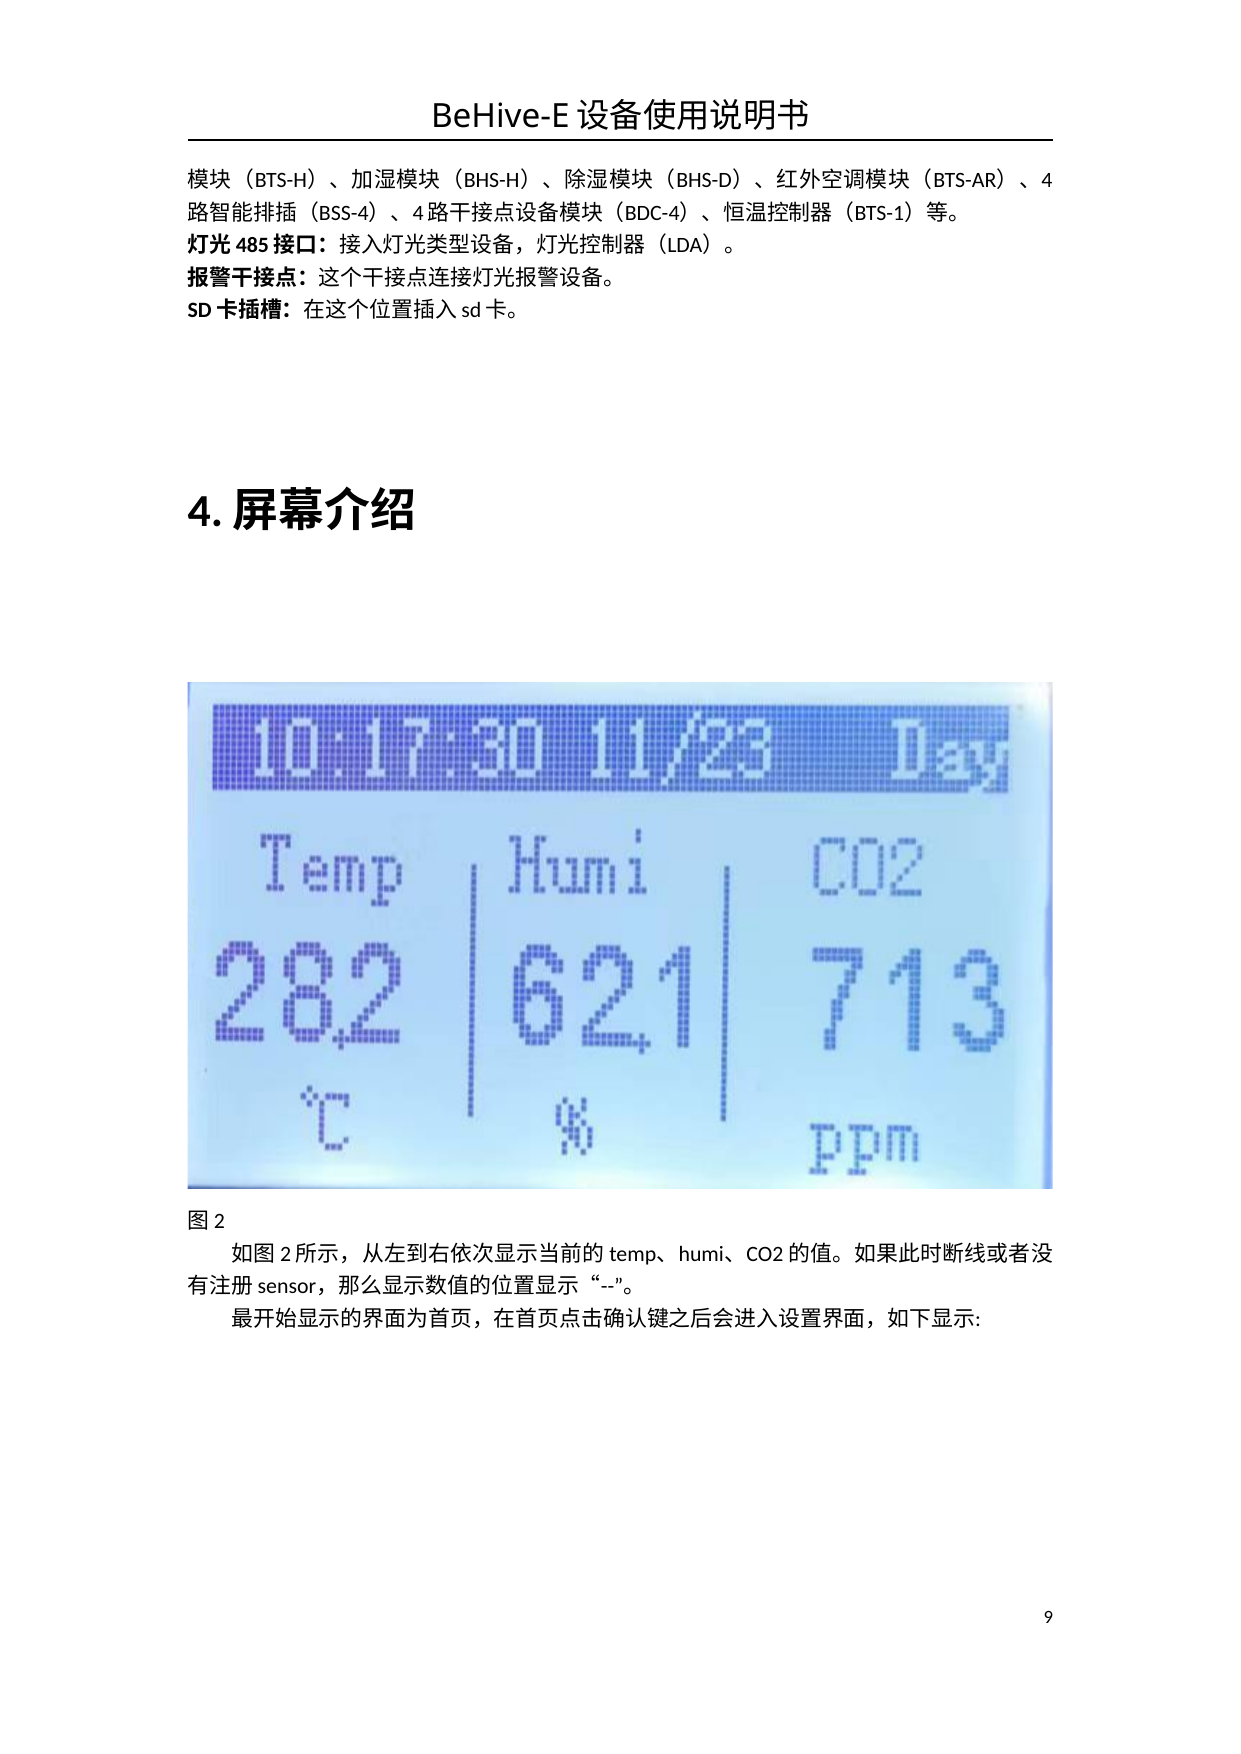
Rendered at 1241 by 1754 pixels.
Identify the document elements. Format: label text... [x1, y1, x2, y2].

picture [187, 682, 1053, 1189]
text 如图2所示，从左到右依次显示当前的temp、humi、CO2的值。如果此时断线或者没有注册sensor，那么显示数值的位置显示“--”。 [187, 1235, 1053, 1300]
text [187, 162, 1053, 227]
text 图2 [187, 1203, 1053, 1235]
subtitle 屏幕介绍 [187, 457, 1053, 555]
text 报警干接点：这个干接点连接灯光报警设备。 [187, 259, 1053, 292]
text SD卡插槽：在这个位置插入sd卡。 [187, 292, 1053, 324]
text 最开始显示的界面为首页，在首页点击确认键之后会进入设置界面，如下显示: [187, 1300, 1053, 1333]
text 灯光485接口：接入灯光类型设备，灯光控制器（LDA）。 [187, 227, 1053, 259]
